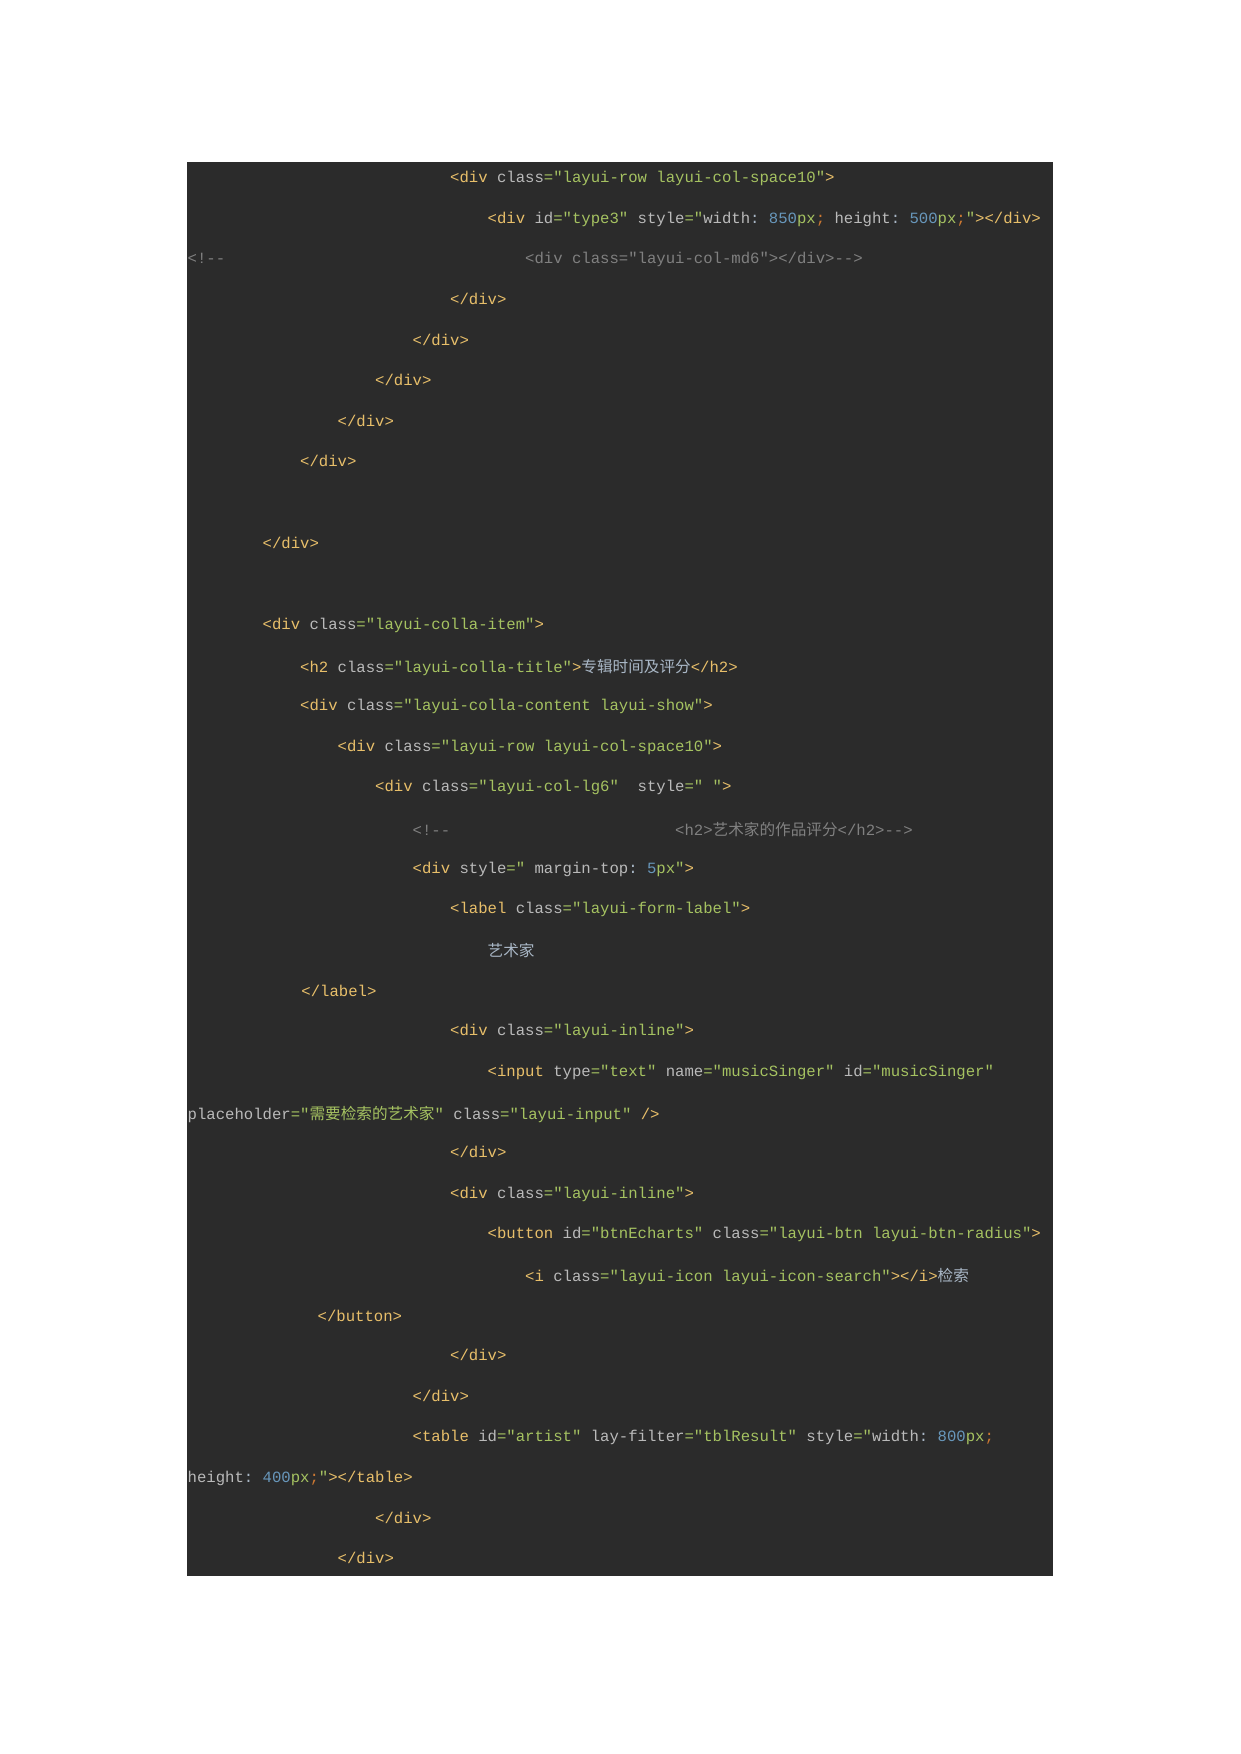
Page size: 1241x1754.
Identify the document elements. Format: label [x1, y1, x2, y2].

text [187, 162, 1053, 1576]
